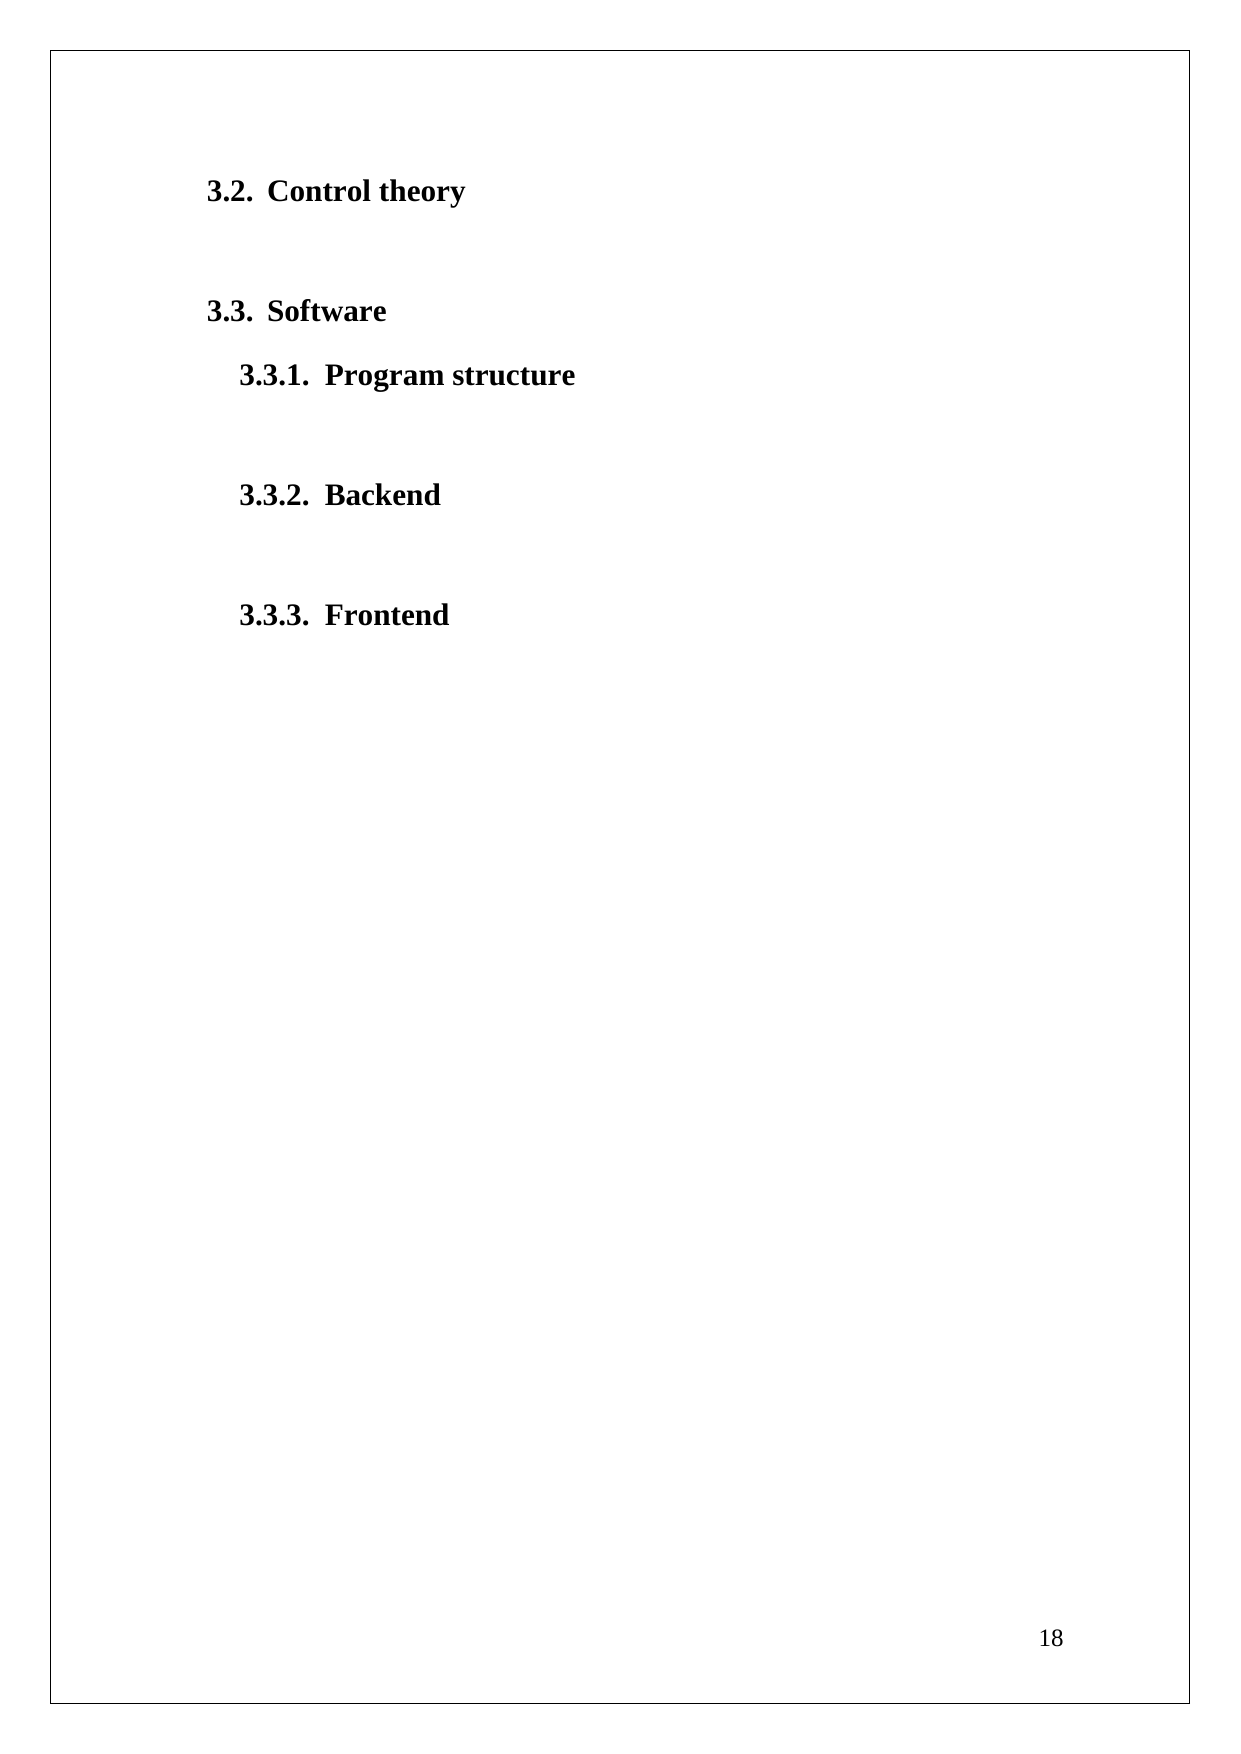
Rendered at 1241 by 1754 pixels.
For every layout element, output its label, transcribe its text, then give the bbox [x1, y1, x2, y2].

subtitle Software [207, 292, 1063, 328]
subtitle Frontend [239, 596, 1063, 632]
subtitle Control theory [207, 173, 1063, 208]
subtitle Program structure [239, 356, 1063, 392]
subtitle Backend [239, 476, 1063, 512]
